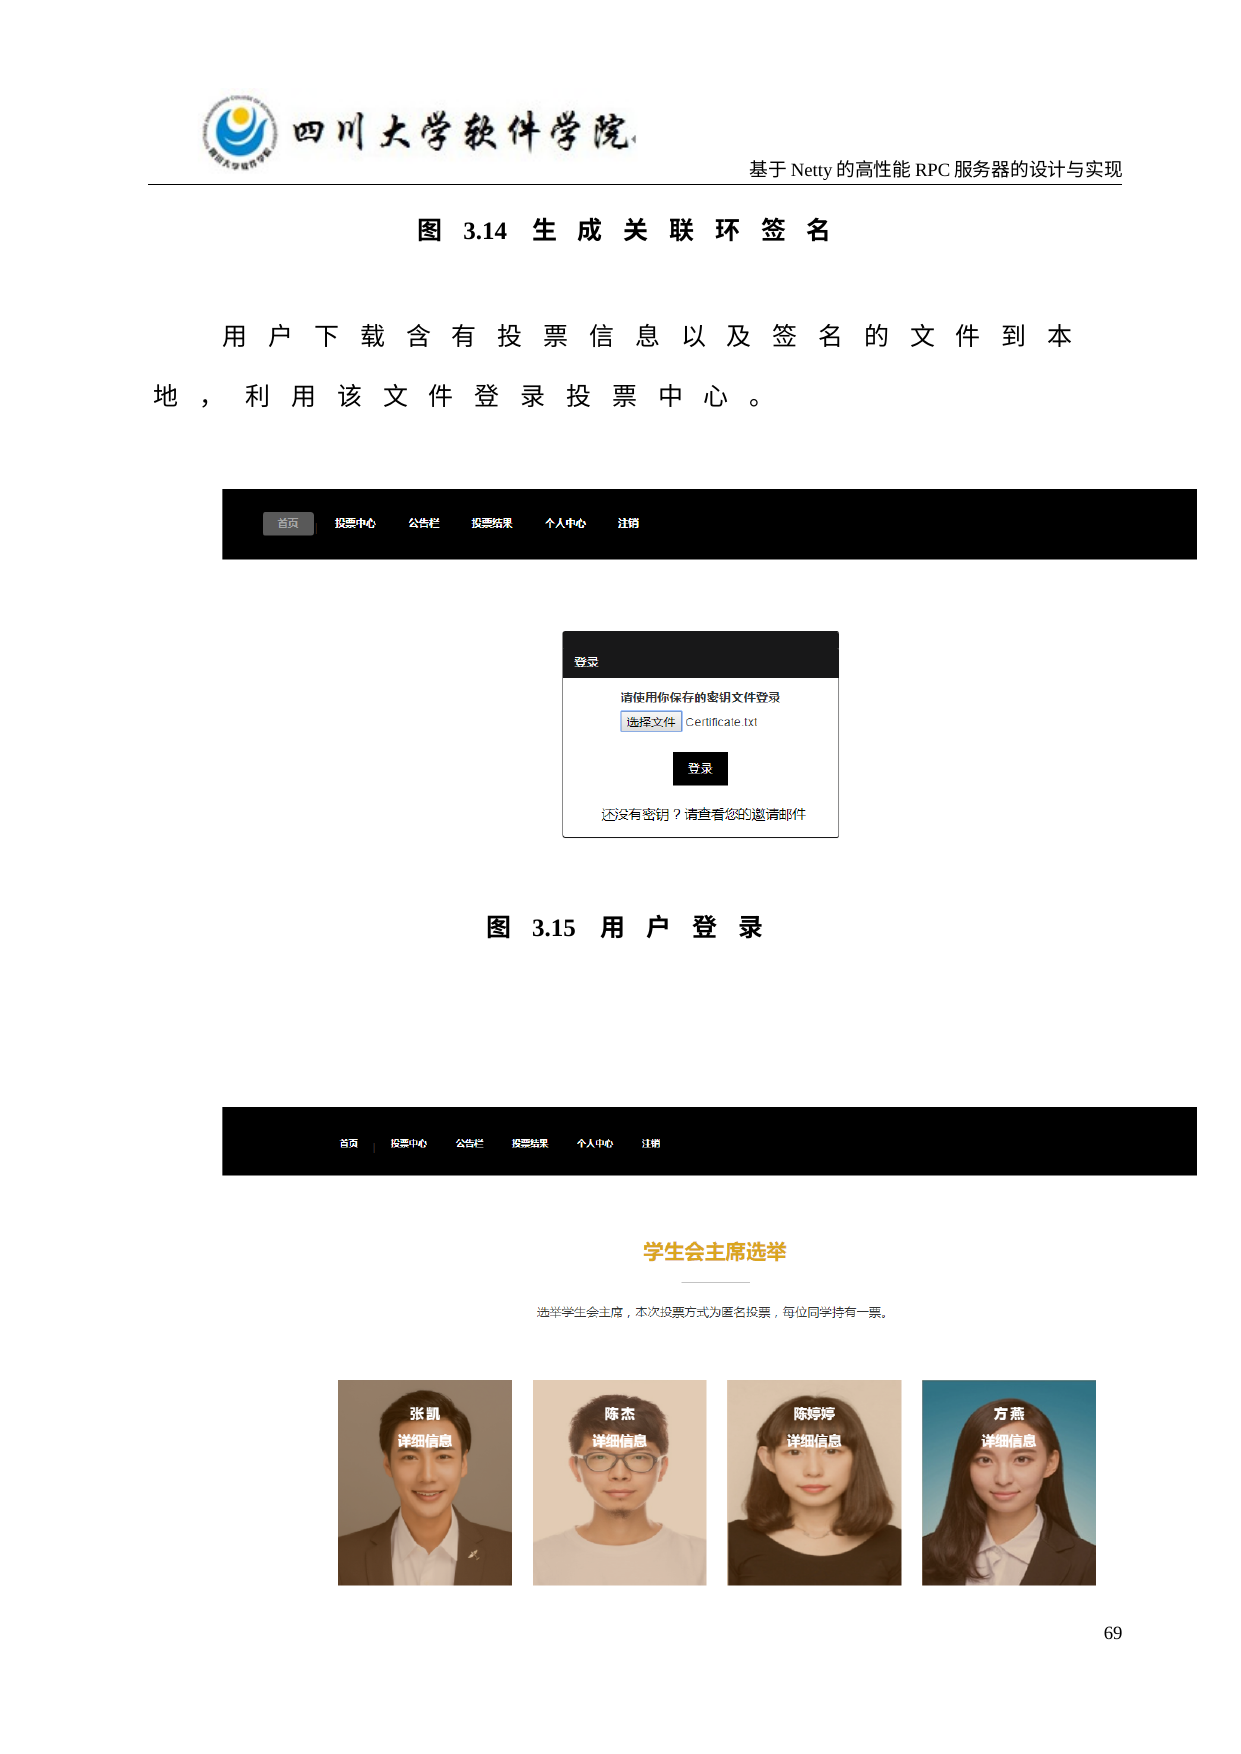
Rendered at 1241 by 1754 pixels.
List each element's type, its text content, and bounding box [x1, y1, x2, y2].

text 图3.14 生成关联环签名 [154, 198, 1116, 259]
text 图3.15 用户登录 [154, 895, 1116, 956]
picture [222, 489, 1197, 872]
text 用户下载含有投票信息以及签名的文件到本地，利用该文件登录投票中心。 [154, 304, 1116, 425]
picture [197, 88, 639, 177]
picture [222, 1107, 1197, 1586]
